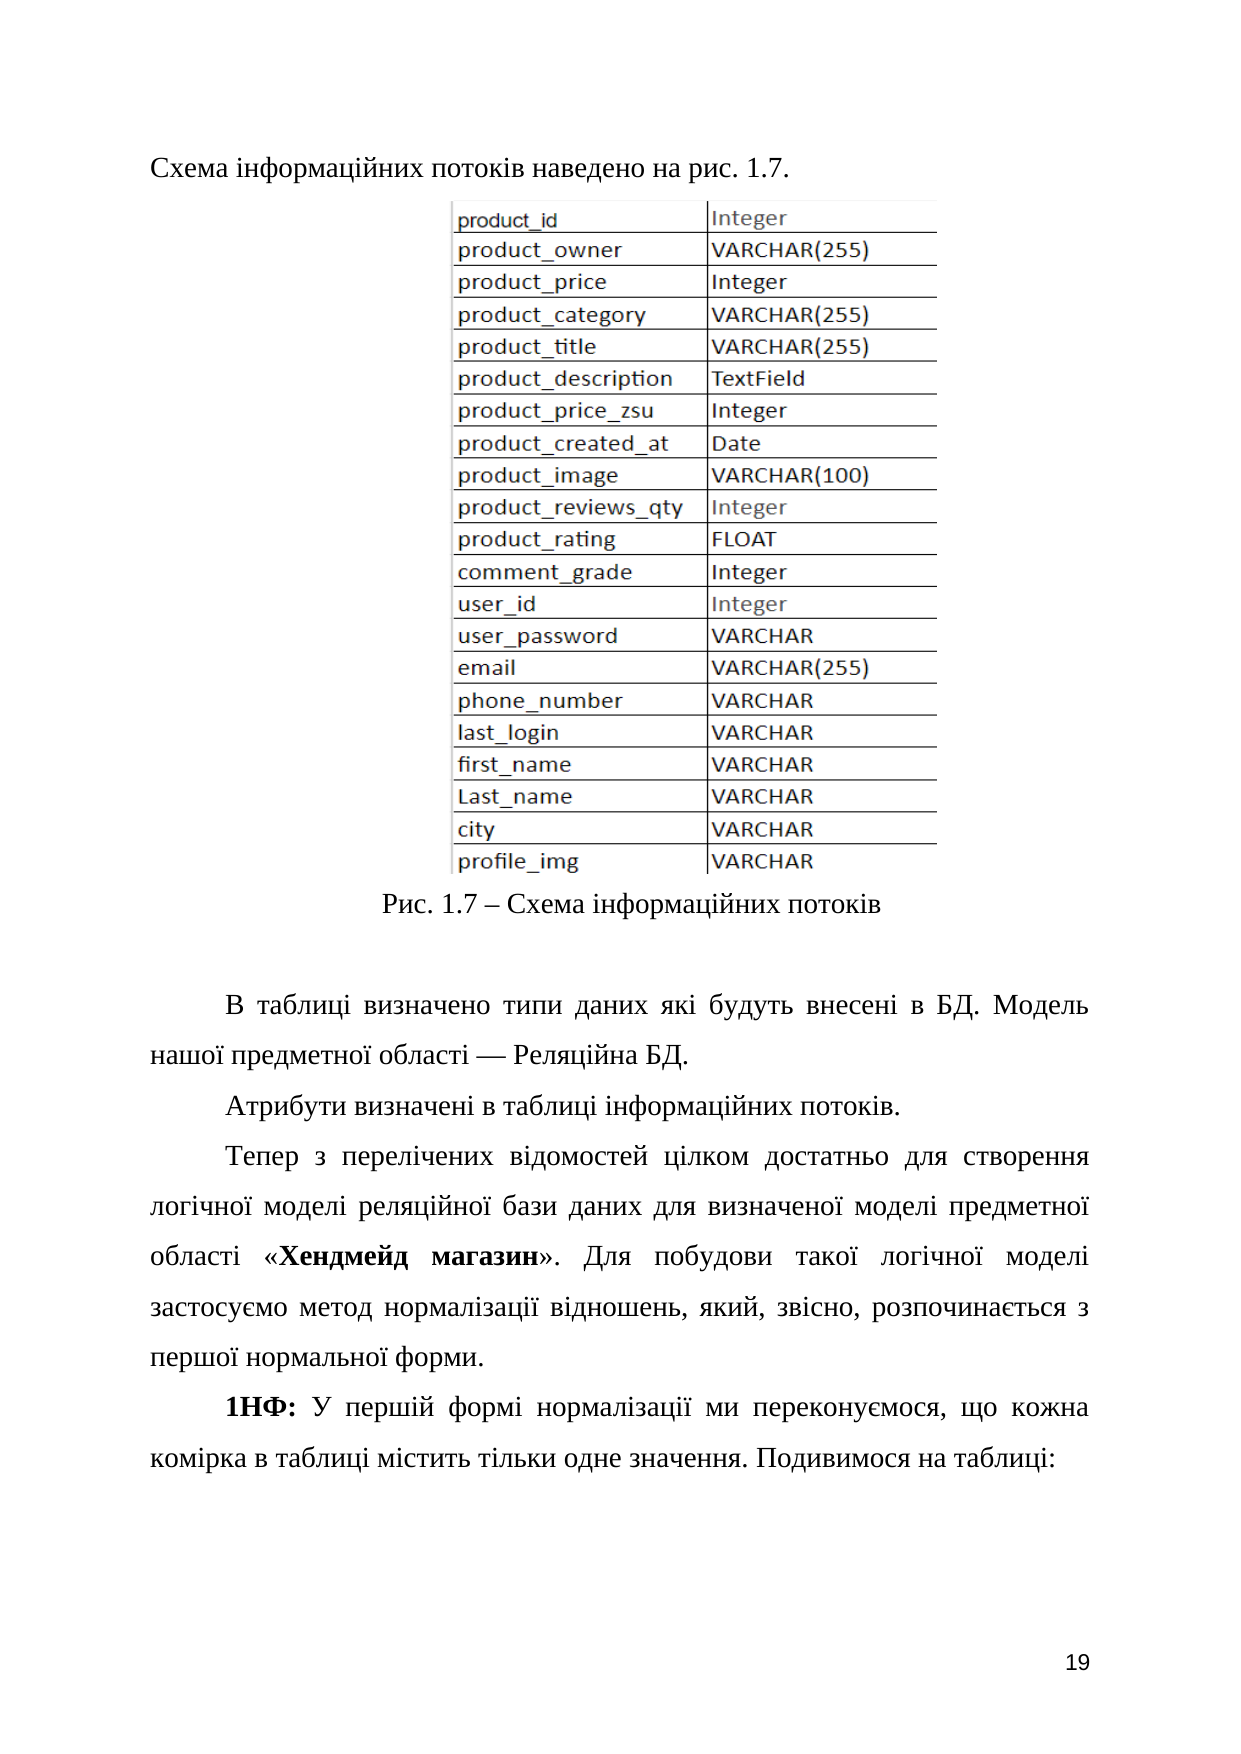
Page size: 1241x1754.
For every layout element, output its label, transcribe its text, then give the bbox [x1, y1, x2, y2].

text Атрибути визначені в таблиці інформаційних потоків. [150, 1088, 1090, 1121]
text Схема інформаційних потоків наведено на рис. 1.7. [150, 150, 1090, 183]
text 1НФ: У першій формі нормалізації ми переконуємося, що кожна комірка в таблиці містить тільки одне значення. Подивимося на таблиці: [150, 1389, 1090, 1473]
picture [449, 200, 937, 874]
text Рис. 1.7 – Схема інформаційних потоків [150, 886, 1090, 920]
text Тепер з перелічених відомостей цілком достатньо для створення логічної моделі реляційної бази даних для визначеної моделі предметної області «Хендмейд магазин». Для побудови такої логічної моделі застосуємо метод нормалізації відношень, який, звісно, розпочинається з першої нормальної форми. [150, 1138, 1090, 1373]
text В таблиці визначено типи даних які будуть внесені в БД. Модель нашої предметної області — Реляційна БД. [150, 987, 1090, 1071]
